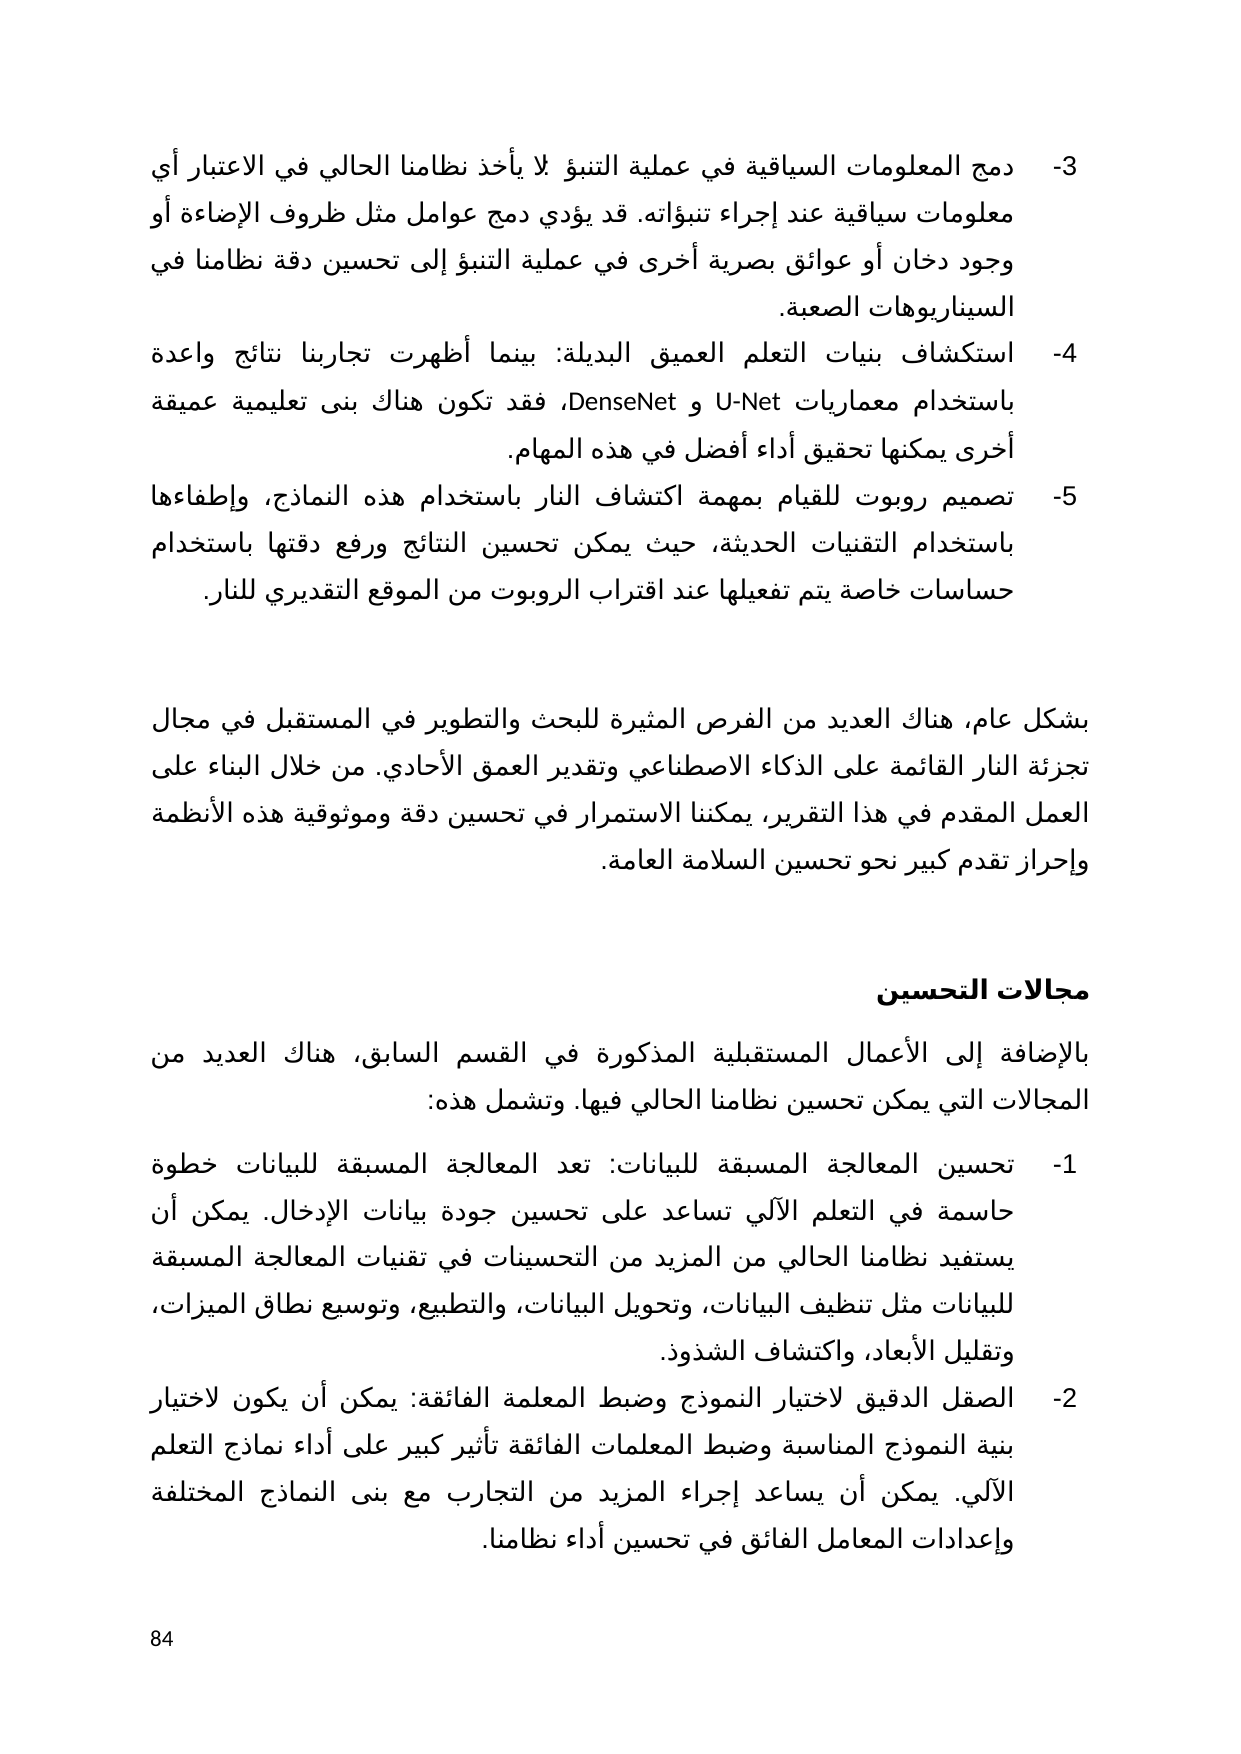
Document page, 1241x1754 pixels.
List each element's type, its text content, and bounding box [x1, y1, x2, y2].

text بالإضافة إلى الأعمال المستقبلية المذكورة في القسم السابق، هناك العديد من المجالات التي يمكن تحسين نظامنا الحالي فيها. وتشمل هذه: [150, 1037, 1090, 1115]
list تحسين المعالجة المسبقة للبيانات: تعد المعالجة المسبقة للبيانات خطوة حاسمة في التعلم الآلي تساعد على تحسين جودة بيانات الإدخال. يمكن أن يستفيد نظامنا الحالي من المزيد من التحسينات في تقنيات المعالجة المسبقة للبيانات مثل تنظيف البيانات، وتحويل البيانات، والتطبيع، وتوسيع نطاق الميزات، وتقليل الأبعاد، واكتشاف الشذوذ. [150, 1148, 1053, 1366]
list استكشاف بنيات التعلم العميق البديلة: بينما أظهرت تجاربنا نتائج واعدة باستخدام معماريات U-Net و DenseNet، فقد تكون هناك بنى تعليمية عميقة أخرى يمكنها تحقيق أداء أفضل في هذه المهام. [150, 337, 1053, 464]
list دمج المعلومات السياقية في عملية التنبؤ: لا يأخذ نظامنا الحالي في الاعتبار أي معلومات سياقية عند إجراء تنبؤاته. قد يؤدي دمج عوامل مثل ظروف الإضاءة أو وجود دخان أو عوائق بصرية أخرى في عملية التنبؤ إلى تحسين دقة نظامنا في السيناريوهات الصعبة. [150, 150, 1053, 322]
text مجالات التحسين [150, 974, 1090, 1005]
list الصقل الدقيق لاختيار النموذج وضبط المعلمة الفائقة: يمكن أن يكون لاختيار بنية النموذج المناسبة وضبط المعلمات الفائقة تأثير كبير على أداء نماذج التعلم الآلي. يمكن أن يساعد إجراء المزيد من التجارب مع بنى النماذج المختلفة وإعدادات المعامل الفائق في تحسين أداء نظامنا. [150, 1382, 1053, 1554]
list تصميم روبوت للقيام بمهمة اكتشاف النار باستخدام هذه النماذج، وإطفاءها باستخدام التقنيات الحديثة، حيث يمكن تحسين النتائج ورفع دقتها باستخدام حساسات خاصة يتم تفعيلها عند اقتراب الروبوت من الموقع التقديري للنار. [150, 480, 1053, 605]
text بشكل عام، هناك العديد من الفرص المثيرة للبحث والتطوير في المستقبل في مجال تجزئة النار القائمة على الذكاء الاصطناعي وتقدير العمق الأحادي. من خلال البناء على العمل المقدم في هذا التقرير، يمكننا الاستمرار في تحسين دقة وموثوقية هذه الأنظمة وإحراز تقدم كبير نحو تحسين السلامة العامة. [150, 703, 1090, 875]
